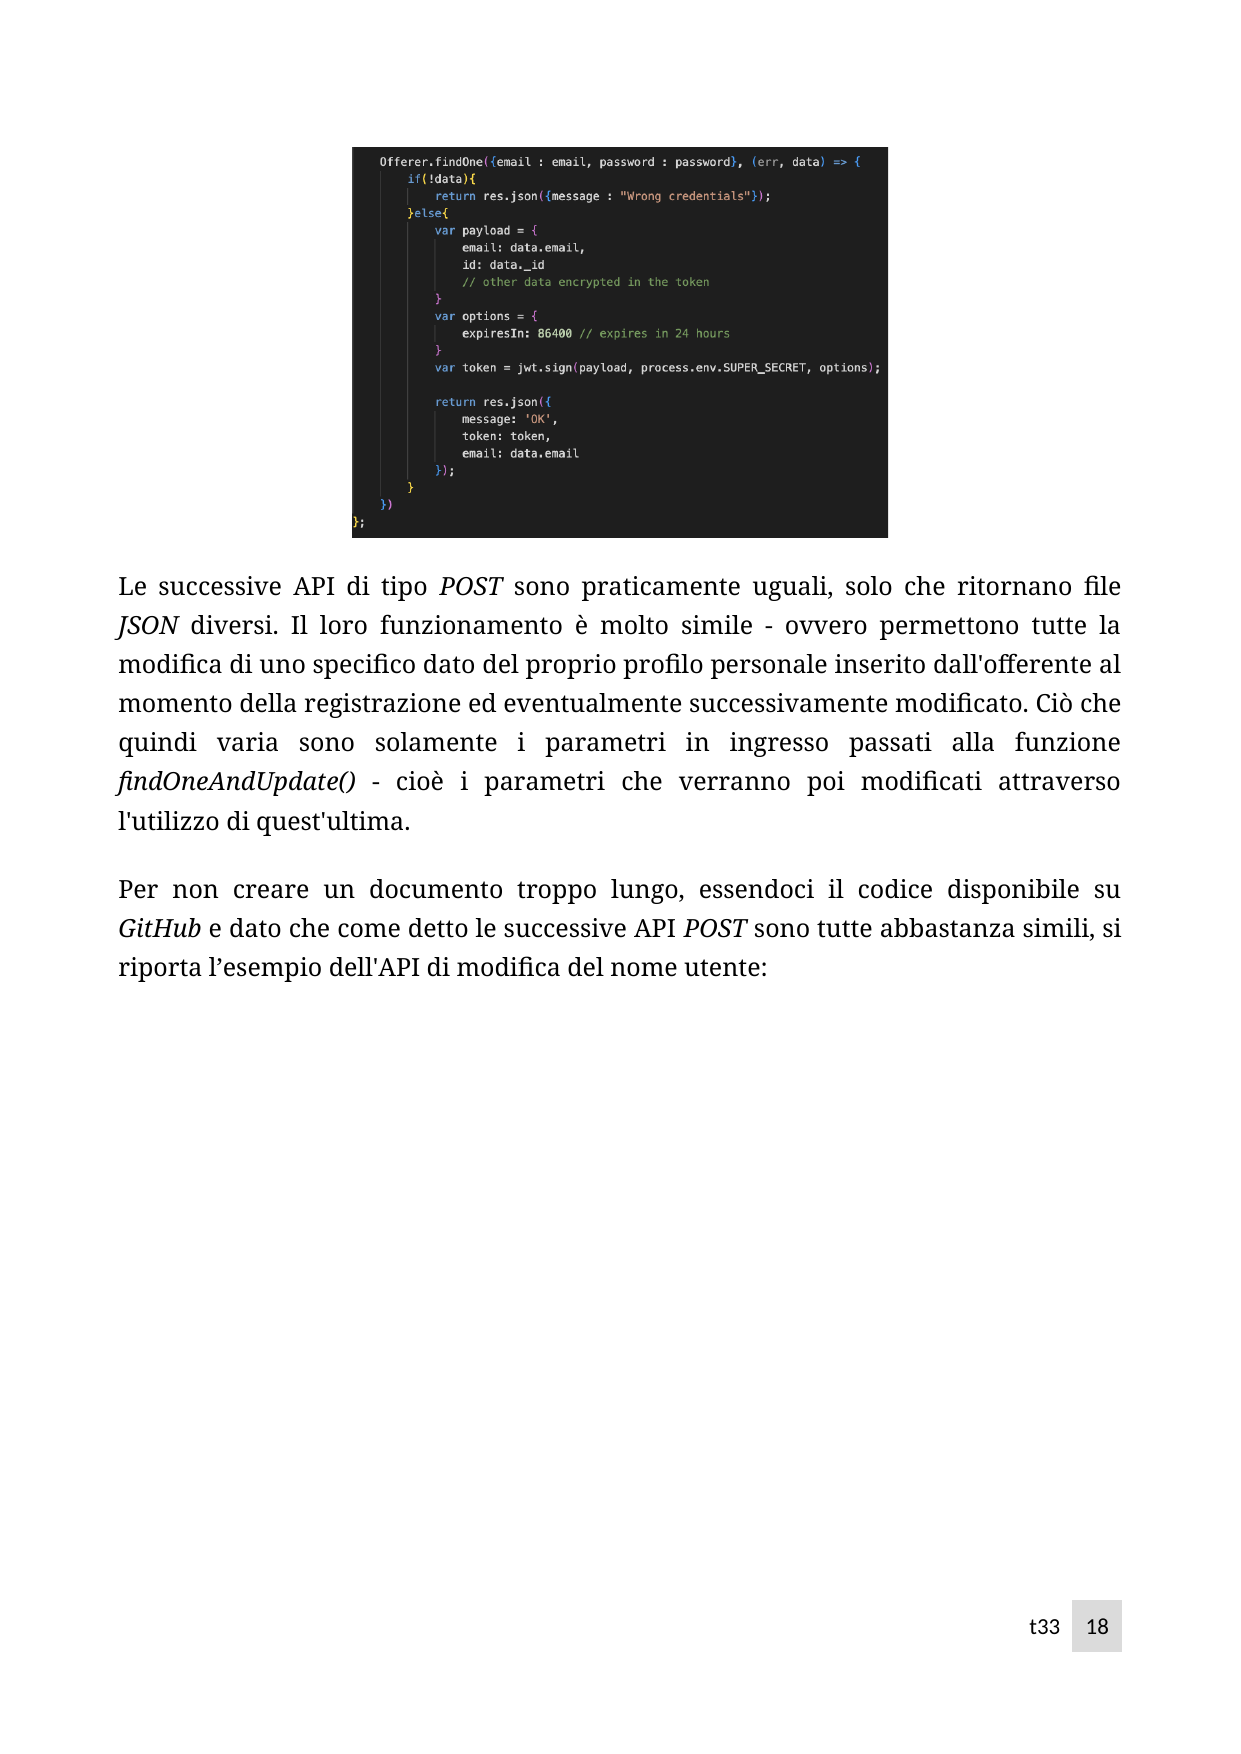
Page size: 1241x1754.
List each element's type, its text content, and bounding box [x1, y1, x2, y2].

text Le successive API di tipo POST sono praticamente uguali, solo che ritornano file JSON diversi. Il loro funzionamento è molto simile - ovvero permettono tutte la modifica di uno specifico dato del proprio profilo personale inserito dall'offerente al momento della registrazione ed eventualmente successivamente modificato. Ciò che quindi varia sono solamente i parametri in ingresso passati alla funzione findOneAndUpdate() - cioè i parametri che verranno poi modificati attraverso l'utilizzo di quest'ultima. [118, 568, 1122, 837]
text Per non creare un documento troppo lungo, essendoci il codice disponibile su GitHub e dato che come detto le successive API POST sono tutte abbastanza simili, si riporta l’esempio dell'API di modifica del nome utente: [118, 872, 1122, 984]
picture [352, 147, 889, 538]
